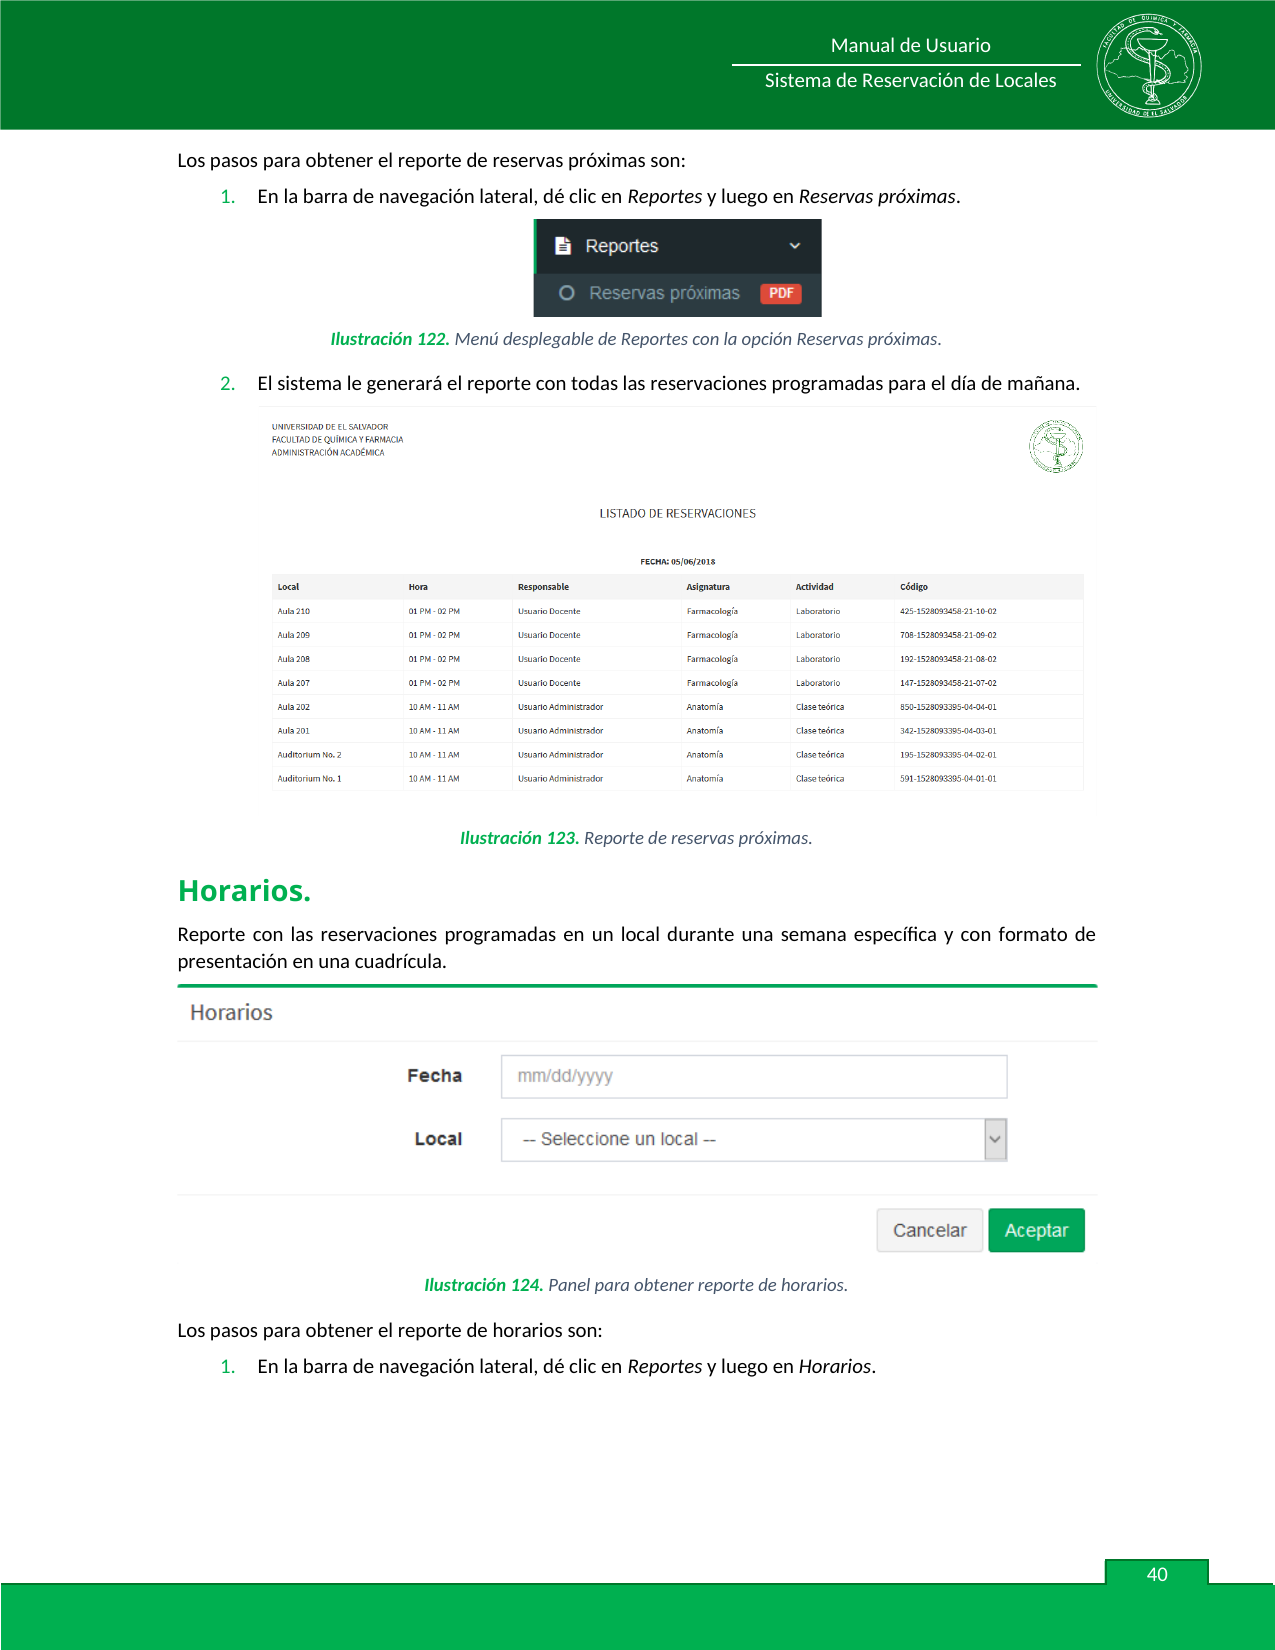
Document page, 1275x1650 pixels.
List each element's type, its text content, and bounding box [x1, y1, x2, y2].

text Los pasos para obtener el reporte de reservas próximas son: [177, 148, 1098, 173]
list En la barra de navegación lateral, dé clic en Reportes y luego en Reservas próximas. [220, 183, 1098, 209]
text Los pasos para obtener el reporte de horarios son: [177, 1317, 1098, 1343]
subtitle Horarios. [177, 870, 1098, 910]
text Ilustración 124. Panel para obtener reporte de horarios. [177, 1274, 1098, 1297]
picture [1095, 13, 1203, 119]
text Ilustración 122. Menú desplegable de Reportes con la opción Reservas próximas. [177, 327, 1098, 350]
picture [533, 219, 822, 317]
text Reporte con las reservaciones programadas en un local durante una semana específica y con formato de presentación en una cuadrícula. [177, 921, 1098, 974]
list El sistema le generará el reporte con todas las reservaciones programadas para el día de mañana. [220, 371, 1098, 396]
picture [177, 984, 1098, 1264]
picture [258, 406, 1097, 816]
list En la barra de navegación lateral, dé clic en Reportes y luego en Horarios. [220, 1353, 1098, 1378]
text Ilustración 123. Reporte de reservas próximas. [177, 826, 1098, 849]
